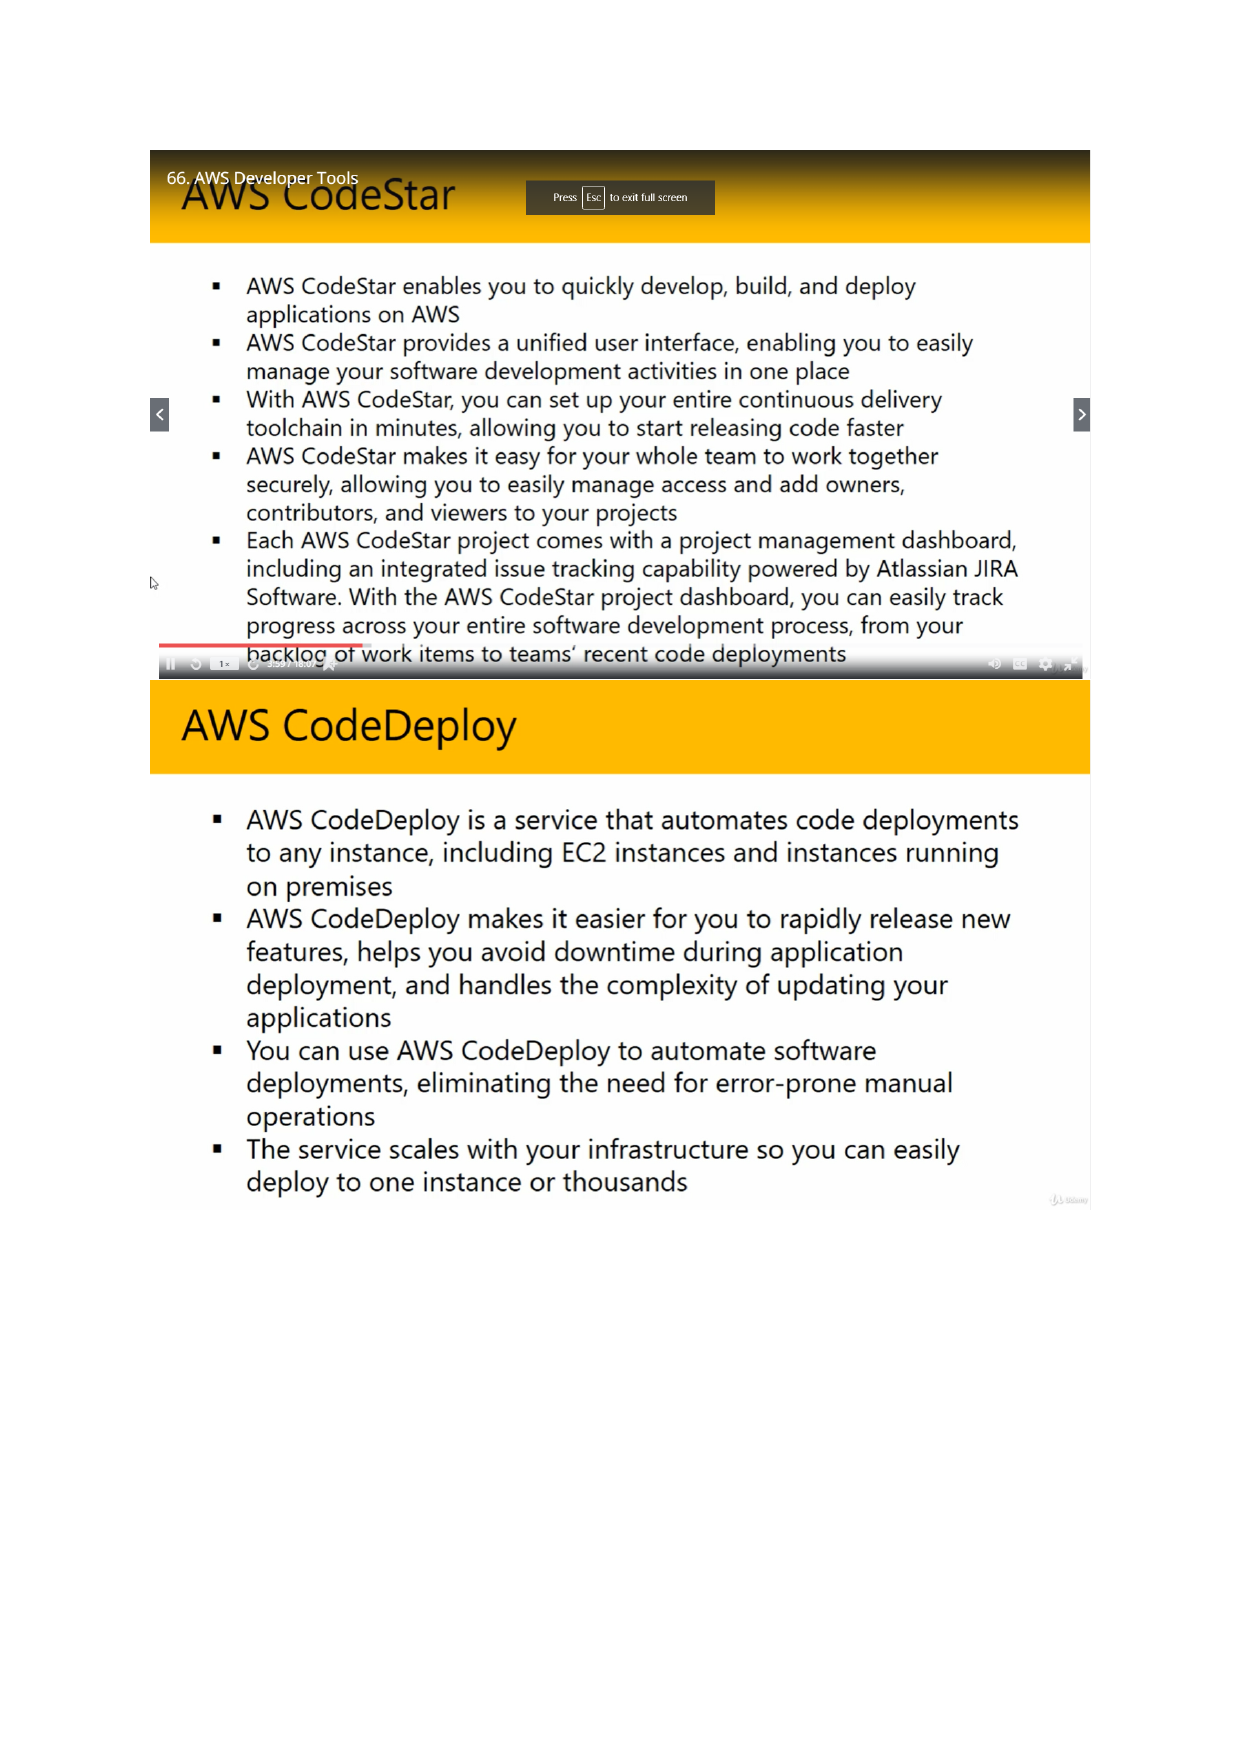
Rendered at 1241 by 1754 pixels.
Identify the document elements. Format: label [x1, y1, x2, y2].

picture [150, 680, 1091, 1210]
picture [150, 150, 1091, 679]
